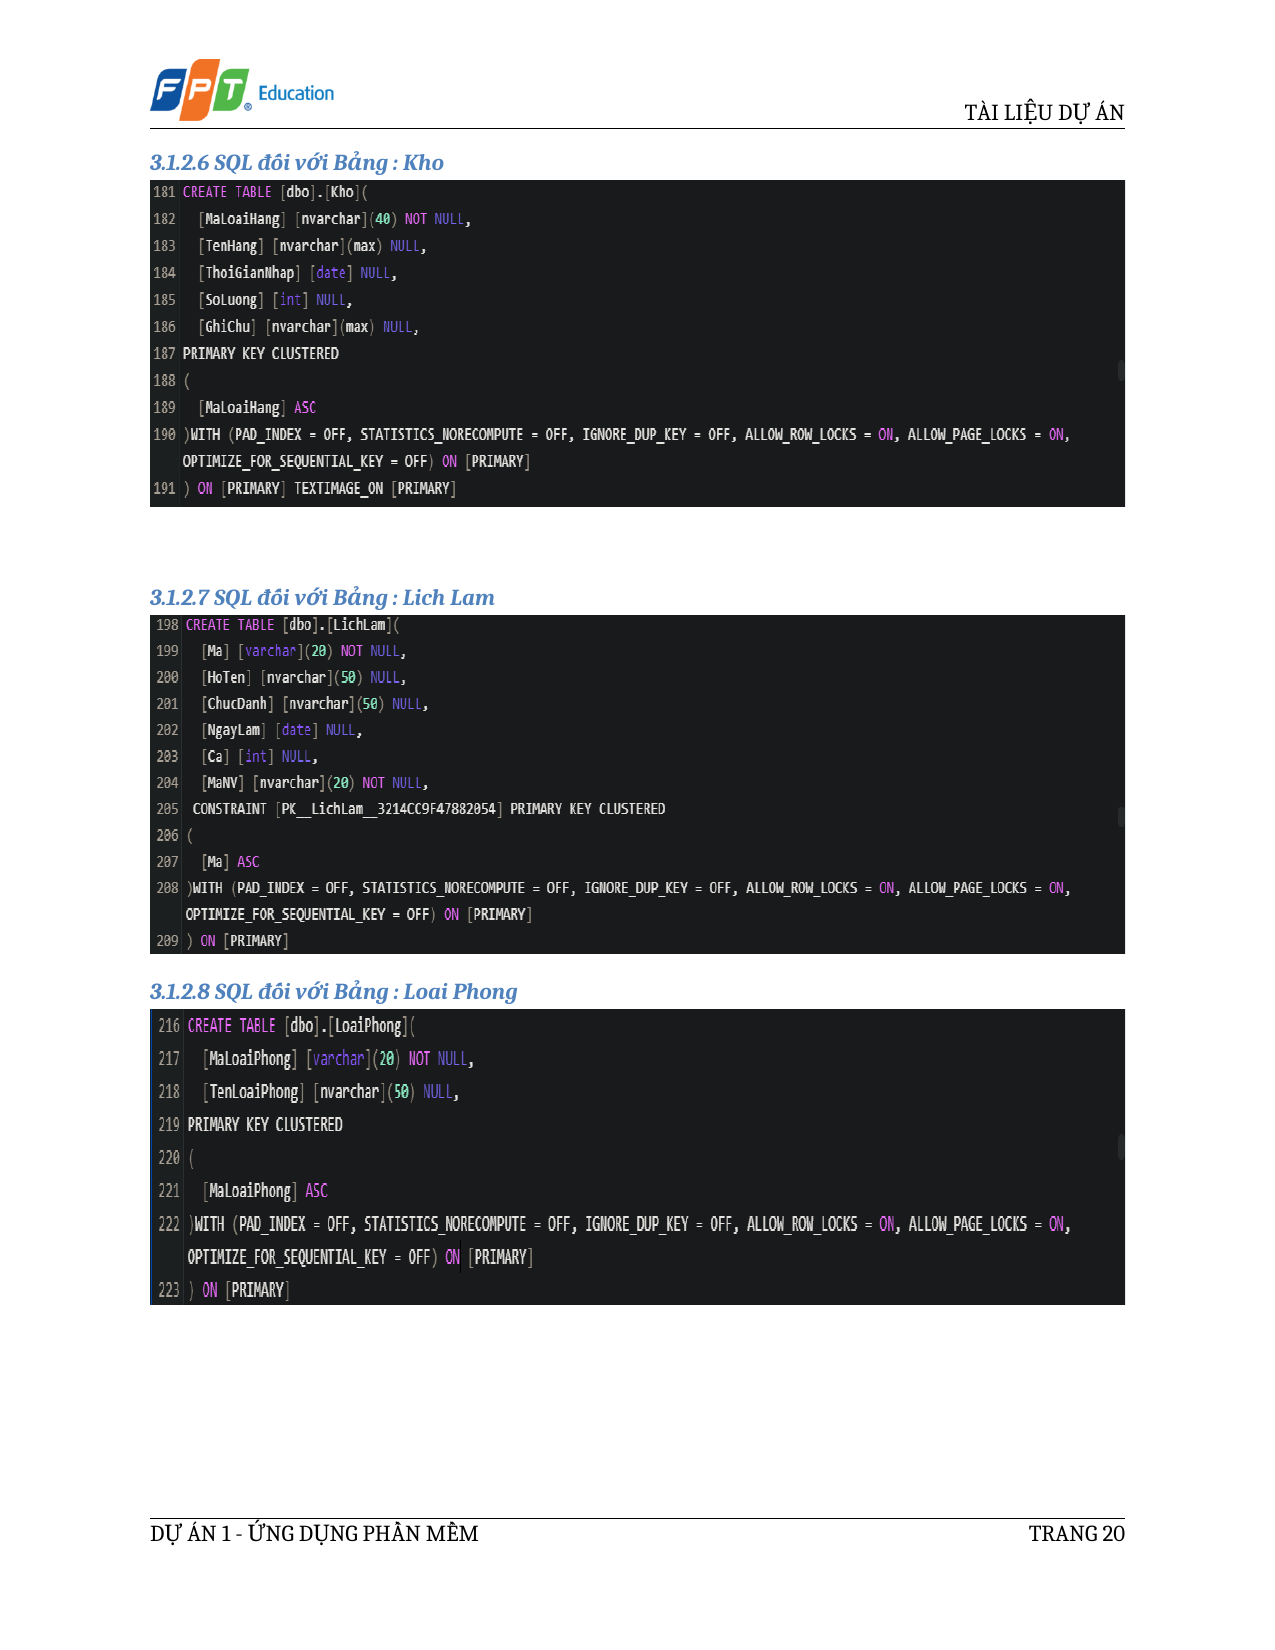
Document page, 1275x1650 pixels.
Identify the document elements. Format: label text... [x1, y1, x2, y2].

subtitle 3.1.2.7 SQL đối với Bảng : Lich Lam [150, 585, 1125, 611]
picture [150, 180, 1125, 507]
subtitle 3.1.2.8 SQL đối với Bảng : Loai Phong [150, 979, 1125, 1005]
picture [150, 1009, 1125, 1305]
subtitle 3.1.2.6 SQL đối với Bảng : Kho [150, 150, 1125, 176]
picture [150, 615, 1125, 954]
picture [150, 59, 336, 121]
